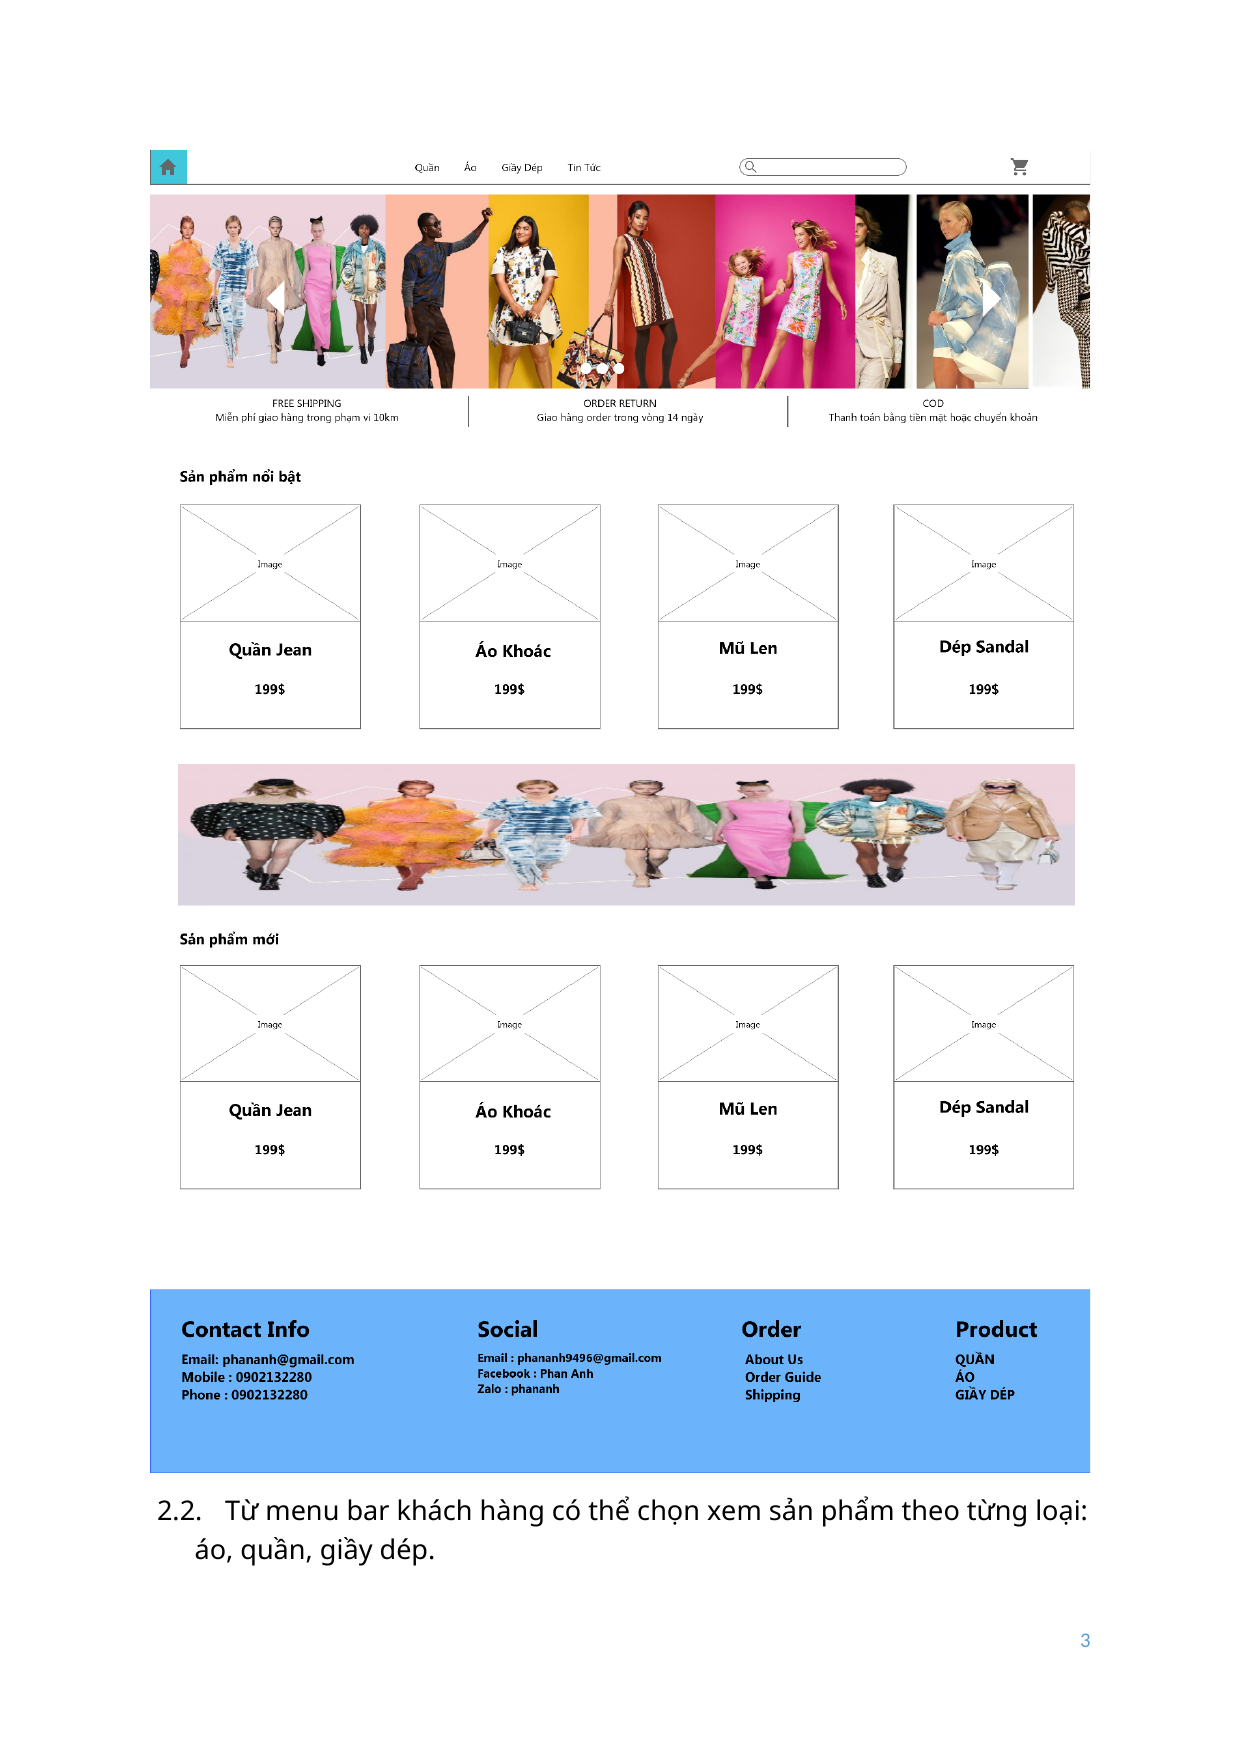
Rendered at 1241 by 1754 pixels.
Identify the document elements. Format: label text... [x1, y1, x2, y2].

list Từ menu bar khách hàng có thể chọn xem sản phẩm theo từng loại: áo, quần, giầy dép. [157, 1491, 1090, 1568]
picture [150, 150, 1091, 1473]
